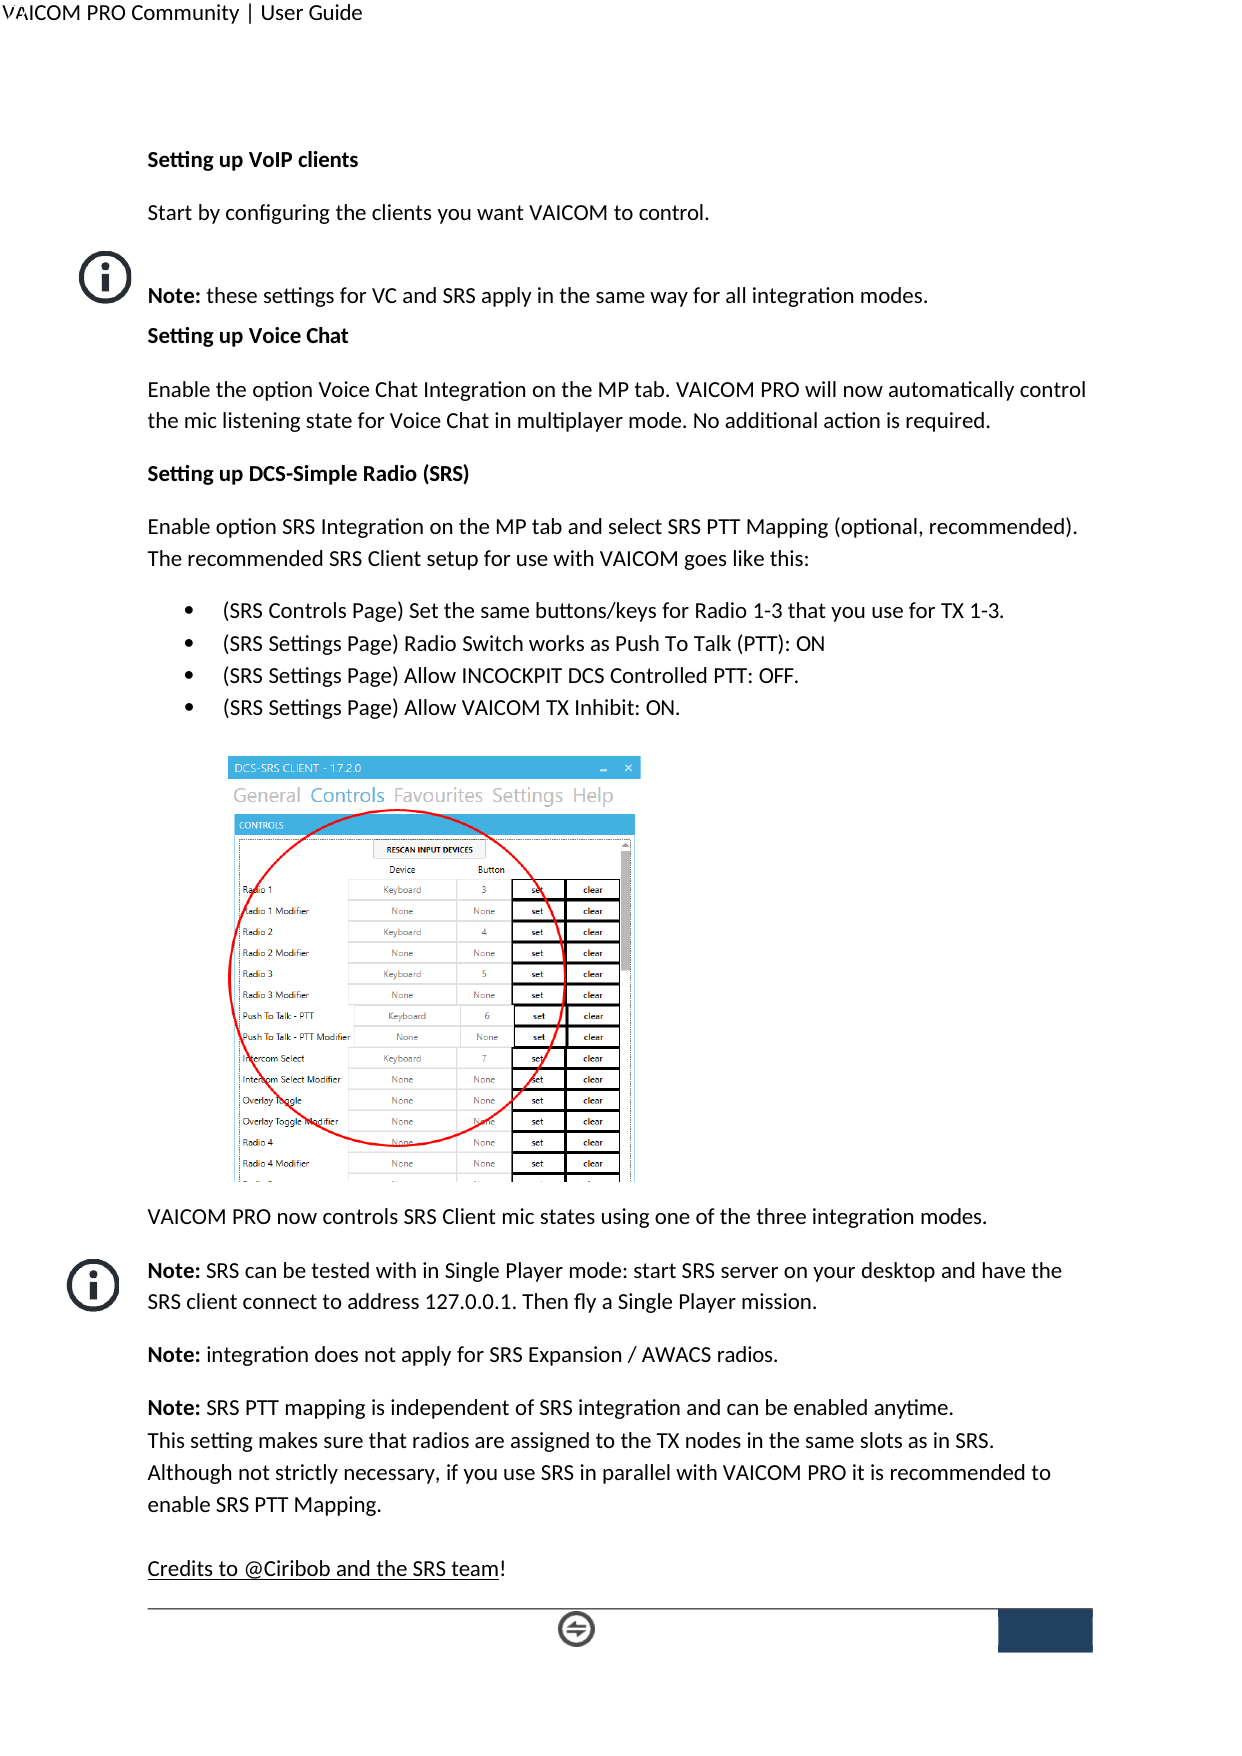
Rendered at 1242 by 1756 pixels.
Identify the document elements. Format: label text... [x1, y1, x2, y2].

subtitle Setting up Voice Chat [147, 322, 1131, 350]
picture [228, 756, 641, 1182]
text This setting makes sure that radios are assigned to the TX nodes in the same slots as in SRS. Although not strictly necessary, if you use SRS in parallel with VAICOM PRO it is recommended to enable SRS PTT Mapping. [147, 1426, 1078, 1518]
text Note: SRS can be tested with in Single Player mode: start SRS server on your desktop and have the SRS client connect to address 127.0.0.1. Then fly a Single Player mission. [147, 1256, 1078, 1315]
picture [78, 251, 132, 304]
subtitle Setting up VoIP clients [147, 145, 1131, 173]
picture [558, 1611, 595, 1647]
subtitle Setting up DCS-Simple Radio (SRS) [147, 459, 1131, 487]
list (SRS Settings Page) Allow VAICOM TX Inhibit: ON. [185, 693, 1131, 721]
text Note: integration does not apply for SRS Expansion / AWACS radios. [147, 1341, 1131, 1369]
list (SRS Controls Page) Set the same buttons/keys for Radio 1-3 that you use for TX 1-3. [185, 597, 1131, 625]
text Start by configuring the clients you want VAICOM to control. [147, 198, 1131, 226]
text Note: SRS PTT mapping is independent of SRS integration and can be enabled anytime. [147, 1393, 1131, 1421]
text Enable the option Voice Chat Integration on the MP tab. VAICOM PRO will now automatically control the mic listening state for Voice Chat in multiplayer mode. No additional action is required. [147, 375, 1092, 434]
text Note: these settings for VC and SRS apply in the same way for all integration modes. [79, 251, 1131, 309]
list (SRS Settings Page) Allow INCOCKPIT DCS Controlled PTT: OFF. [185, 661, 1131, 689]
text Enable option SRS Integration on the MP tab and select SRS PTT Mapping (optional, recommended). The recommended SRS Client setup for use with VAICOM goes like this: [147, 512, 1078, 572]
text Credits to @Ciribob and the SRS team! [147, 1554, 1131, 1583]
list (SRS Settings Page) Radio Switch works as Push To Talk (PTT): ON [185, 629, 1131, 657]
picture [66, 1259, 119, 1312]
